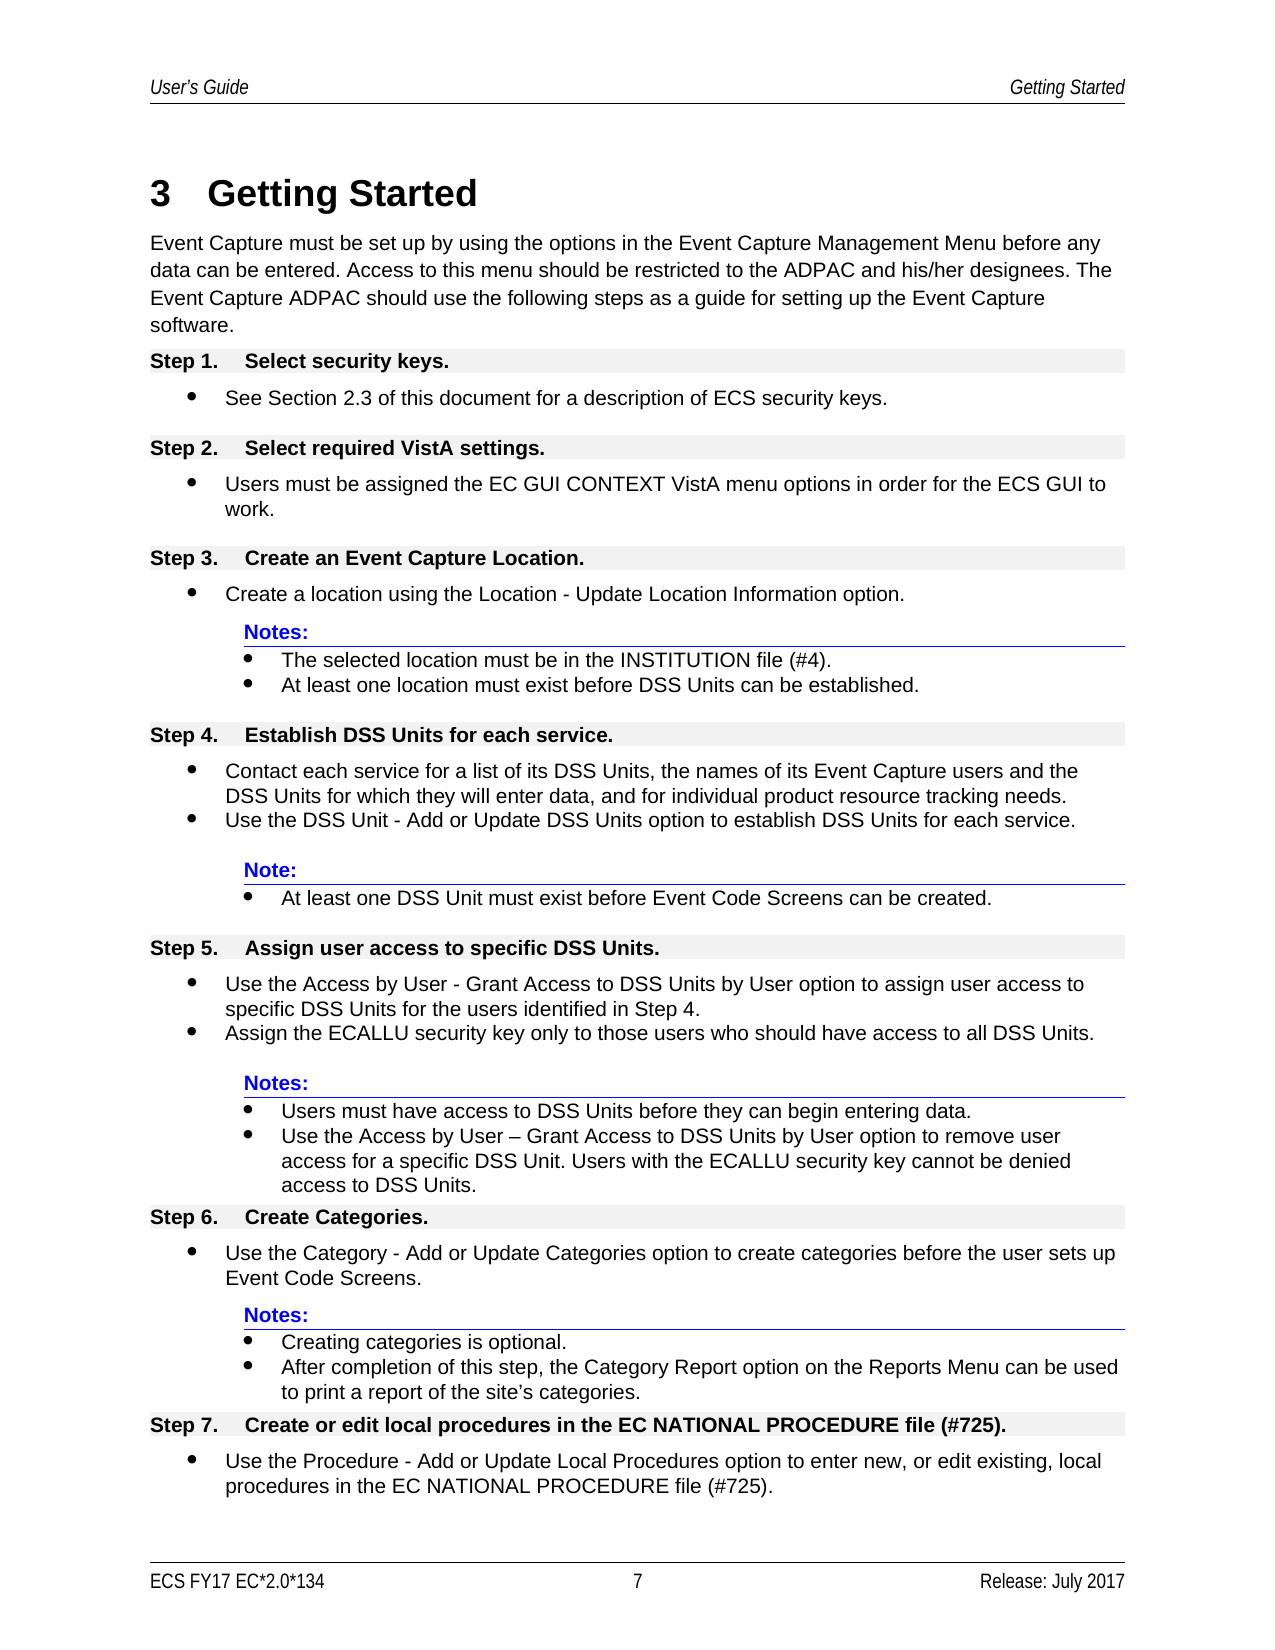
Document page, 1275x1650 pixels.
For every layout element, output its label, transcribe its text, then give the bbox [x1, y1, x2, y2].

text Select required VistA settings. [150, 435, 1125, 459]
list Creating categories is optional. [244, 1330, 1125, 1355]
list The selected location must be in the INSTITUTION file (#4). [244, 647, 1125, 672]
list At least one location must exist before DSS Units can be established. [244, 672, 1125, 697]
subtitle Getting Started [150, 171, 1125, 214]
text Notes: [244, 1303, 1125, 1329]
list After completion of this step, the Category Report option on the Reports Menu can be used to print a report of the site’s categories. [244, 1355, 1125, 1404]
list Create a location using the Location - Update Location Information option. [188, 582, 1125, 607]
text Note: [244, 858, 1125, 884]
text Assign user access to specific DSS Units. [150, 935, 1125, 959]
list Use the Procedure - Add or Update Local Procedures option to enter new, or edit existing, local procedures in the EC NATIONAL PROCEDURE file (#725). [188, 1449, 1125, 1498]
text Establish DSS Units for each service. [150, 722, 1125, 746]
list At least one DSS Unit must exist before Event Code Screens can be created. [244, 885, 1125, 910]
list See Section 2.3 of this document for a description of ECS security keys. [187, 385, 1125, 410]
text Select security keys. [150, 349, 1125, 373]
list Use the Category - Add or Update Categories option to create categories before the user sets up Event Code Screens. [188, 1241, 1125, 1290]
text Create an Event Capture Location. [150, 546, 1125, 570]
list Contact each service for a list of its DSS Units, the names of its Event Capture users and the DSS Units for which they will enter data, and for individual product resource tracking needs. [188, 759, 1125, 808]
text Create Categories. [150, 1205, 1125, 1229]
text Notes: [244, 620, 1125, 646]
list Use the DSS Unit - Add or Update DSS Units option to establish DSS Units for each service. [187, 808, 1125, 833]
list Use the Access by User - Grant Access to DSS Units by User option to assign user access to specific DSS Units for the users identified in Step 4. [188, 972, 1125, 1021]
list Assign the ECALLU security key only to those users who should have access to all DSS Units. [187, 1021, 1125, 1046]
text Notes: [244, 1071, 1125, 1097]
list Users must have access to DSS Units before they can begin entering data. [244, 1098, 1125, 1123]
list Users must be assigned the EC GUI CONTEXT VistA menu options in order for the ECS GUI to work. [187, 472, 1125, 521]
list Use the Access by User – Grant Access to DSS Units by User option to remove user access for a specific DSS Unit. Users with the ECALLU security key cannot be denied access to DSS Units. [244, 1123, 1125, 1196]
text Create or edit local procedures in the EC NATIONAL PROCEDURE file (#725). [150, 1412, 1125, 1436]
text Event Capture must be set up by using the options in the Event Capture Management Menu before any data can be entered. Access to this menu should be restricted to the ADPAC and his/her designees. The Event Capture ADPAC should use the following steps as a guide for setting up the Event Capture software. [150, 231, 1125, 337]
